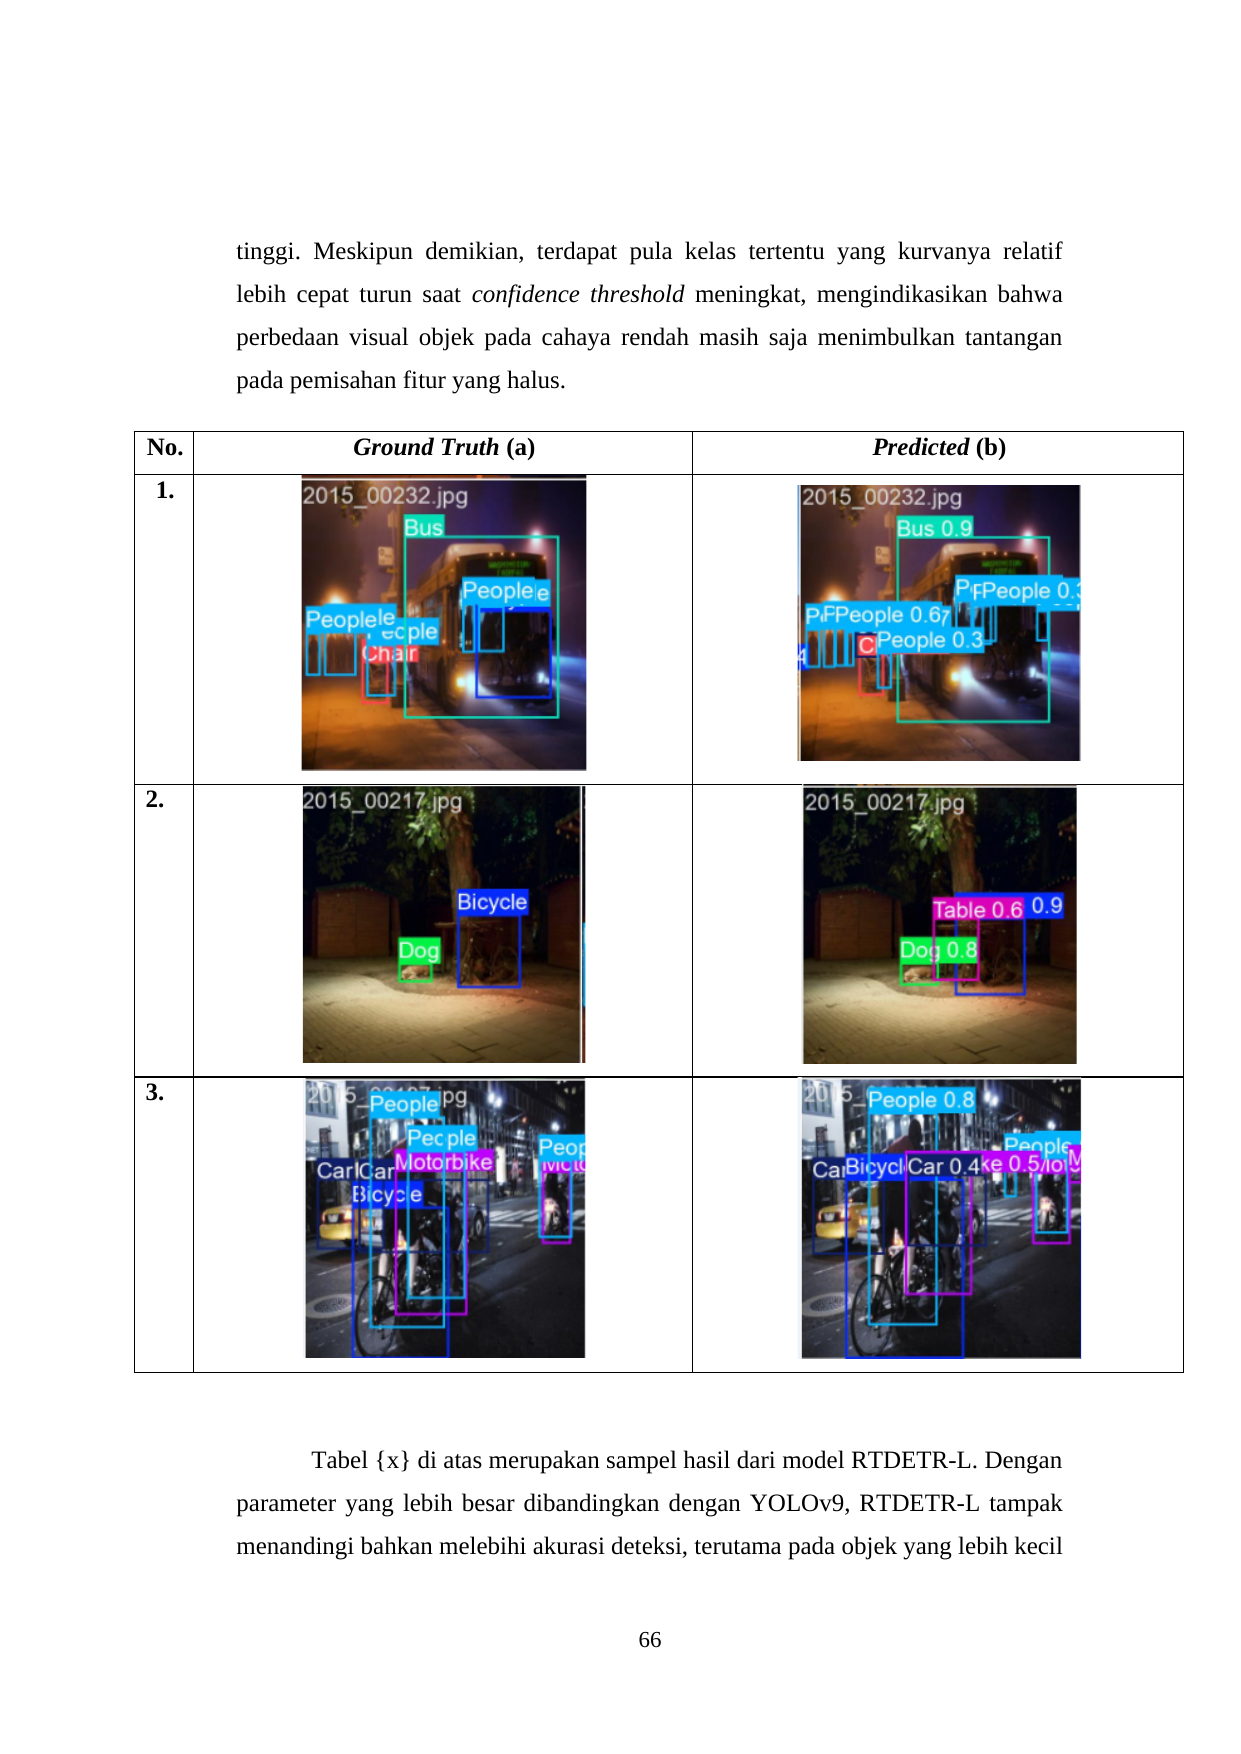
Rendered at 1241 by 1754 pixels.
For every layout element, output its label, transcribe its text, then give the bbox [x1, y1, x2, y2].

table_cell [693, 785, 1183, 1076]
table_cell [693, 1078, 1183, 1372]
table_cell [693, 475, 1183, 783]
table_header No. [135, 432, 193, 474]
picture [797, 1077, 1082, 1359]
table_cell [194, 475, 692, 783]
table_cell [194, 785, 692, 1076]
table_header Ground Truth (a) [194, 432, 692, 474]
table_header Predicted (b) [693, 432, 1183, 474]
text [236, 236, 1063, 394]
picture [302, 785, 586, 1063]
table_cell 2. [135, 785, 193, 1076]
table_cell 3. [135, 1078, 193, 1372]
table_cell [194, 1078, 692, 1372]
picture [301, 475, 587, 771]
picture [801, 784, 1077, 1064]
picture [302, 1078, 586, 1358]
table_cell 1. [135, 475, 193, 783]
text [236, 1445, 1063, 1560]
picture [797, 485, 1082, 761]
